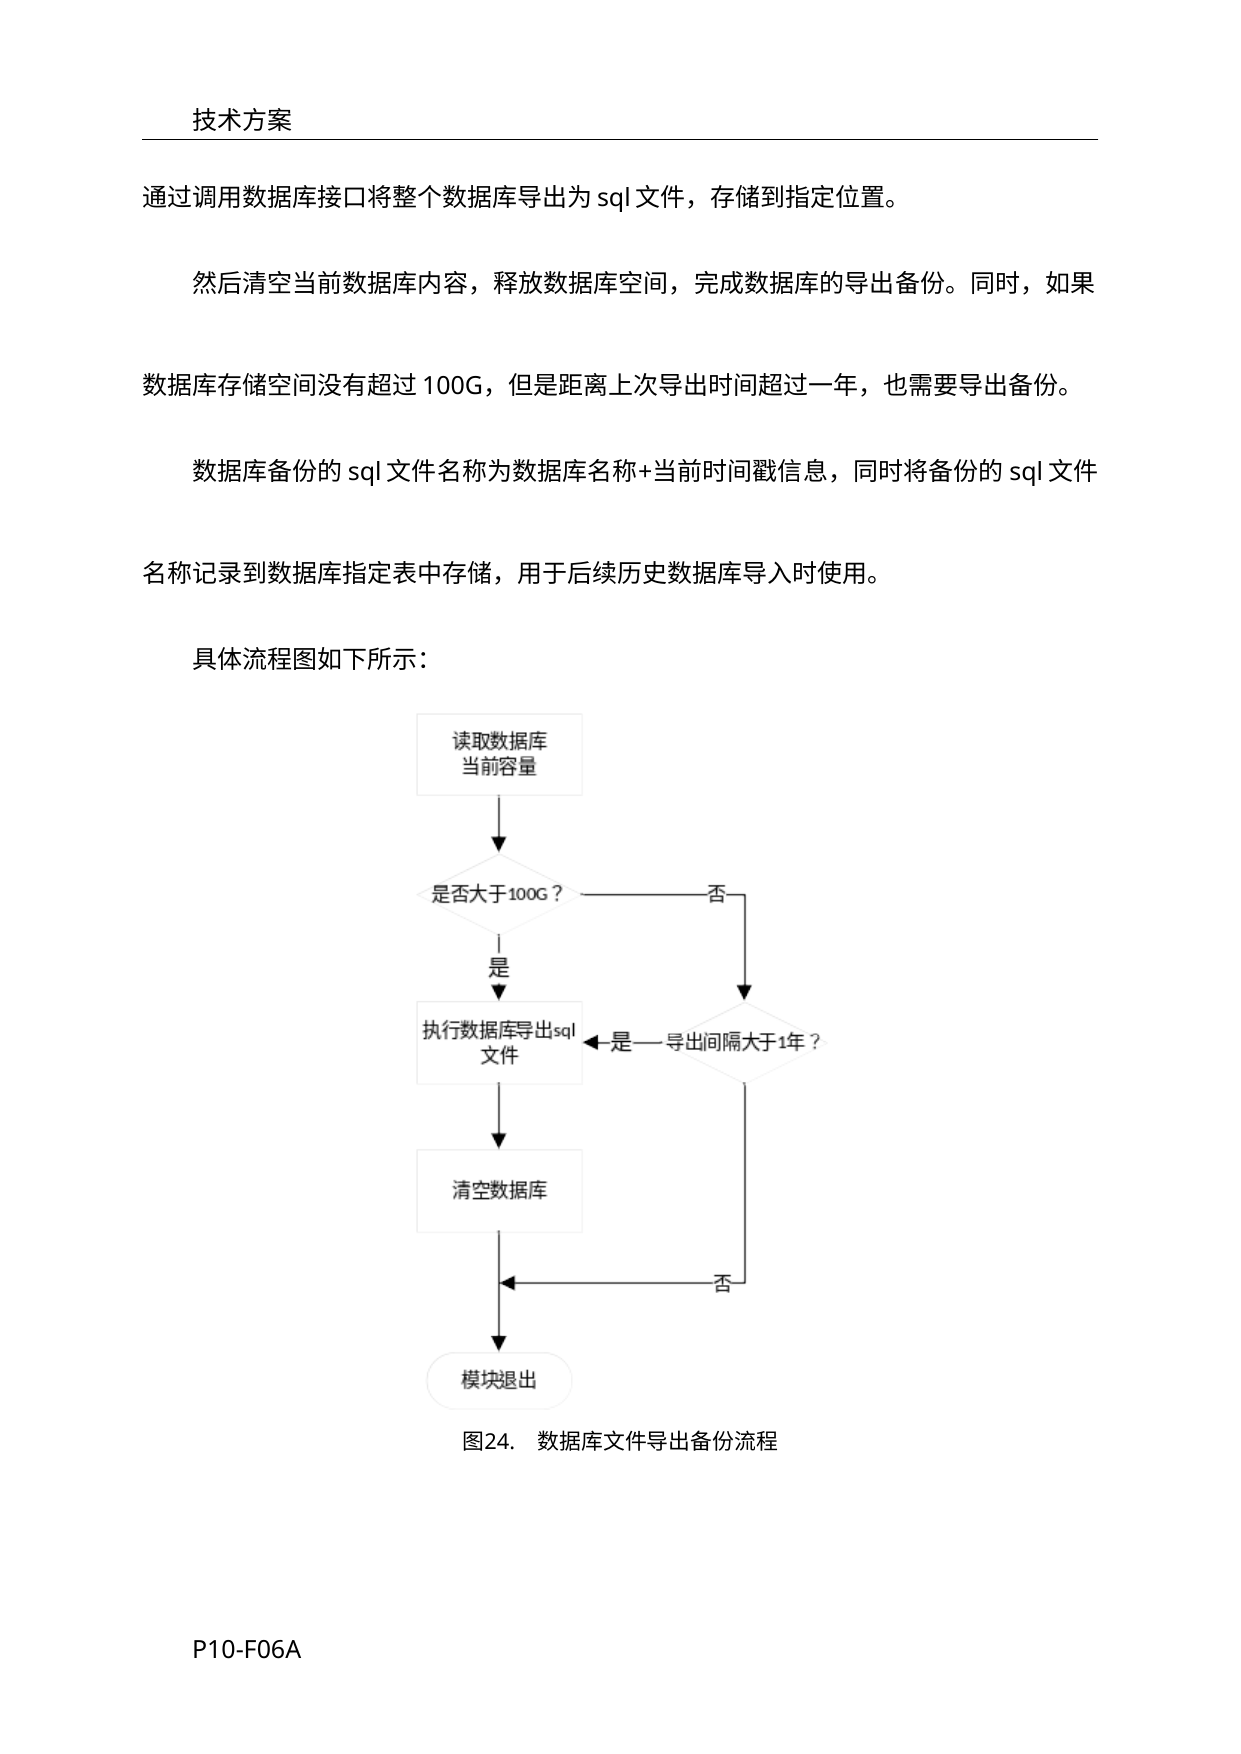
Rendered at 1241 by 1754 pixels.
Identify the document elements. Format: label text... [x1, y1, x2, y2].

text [142, 162, 1098, 229]
text 数据库文件导出备份流程 [142, 1423, 1098, 1457]
text 具体流程图如下所示： [142, 623, 1098, 691]
text 然后清空当前数据库内容，释放数据库空间，完成数据库的导出备份。同时，如果数据库存储空间没有超过100G，但是距离上次导出时间超过一年，也需要导出备份。 [142, 248, 1098, 417]
text 数据库备份的sql文件名称为数据库名称+当前时间戳信息，同时将备份的sql文件名称记录到数据库指定表中存储，用于后续历史数据库导入时使用。 [142, 436, 1098, 605]
